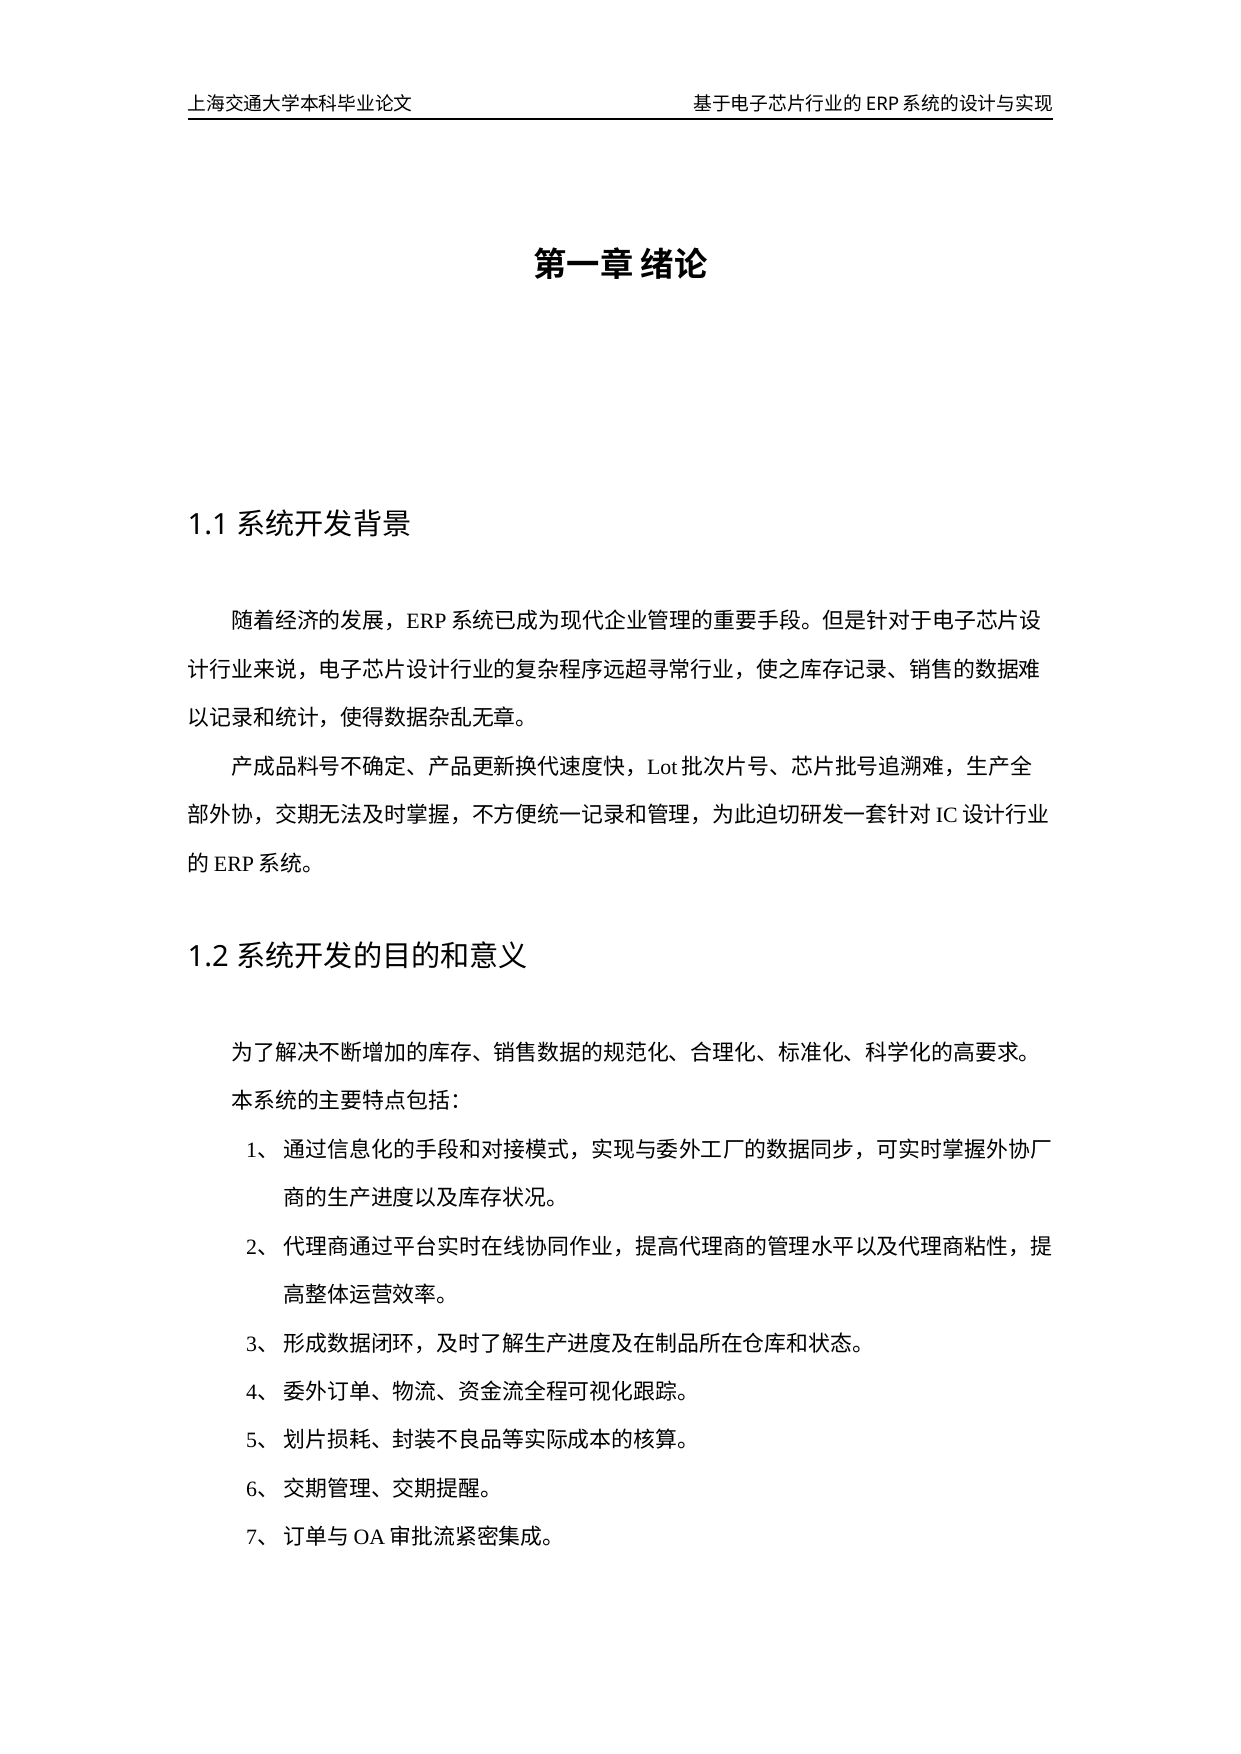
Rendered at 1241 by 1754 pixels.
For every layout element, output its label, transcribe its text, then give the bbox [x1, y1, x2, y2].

list 委外订单、物流、资金流全程可视化跟踪。 [246, 1374, 1053, 1406]
list 划片损耗、封装不良品等实际成本的核算。 [246, 1422, 1053, 1454]
list 交期管理、交期提醒。 [246, 1470, 1053, 1503]
text 本系统的主要特点包括： [187, 1083, 1053, 1115]
list 形成数据闭环，及时了解生产进度及在制品所在仓库和状态。 [246, 1325, 1053, 1358]
text 产成品料号不确定、产品更新换代速度快，Lot批次片号、芯片批号追溯难，生产全部外协，交期无法及时掌握，不方便统一记录和管理，为此迫切研发一套针对IC设计行业的ERP系统。 [187, 748, 1053, 878]
subtitle 1.2 系统开发的目的和意义 [187, 921, 1053, 986]
subtitle 第一章 绪论 [187, 230, 1053, 295]
list 代理商通过平台实时在线协同作业，提高代理商的管理水平以及代理商粘性，提高整体运营效率。 [246, 1228, 1053, 1309]
text 随着经济的发展，ERP系统已成为现代企业管理的重要手段。但是针对于电子芯片设计行业来说，电子芯片设计行业的复杂程序远超寻常行业，使之库存记录、销售的数据难以记录和统计，使得数据杂乱无章。 [187, 602, 1053, 732]
text 为了解决不断增加的库存、销售数据的规范化、合理化、标准化、科学化的高要求。 [187, 1034, 1053, 1067]
list 通过信息化的手段和对接模式，实现与委外工厂的数据同步，可实时掌握外协厂商的生产进度以及库存状况。 [246, 1131, 1053, 1212]
subtitle 1.1 系统开发背景 [187, 489, 1053, 554]
list 订单与OA审批流紧密集成。 [246, 1519, 1053, 1551]
